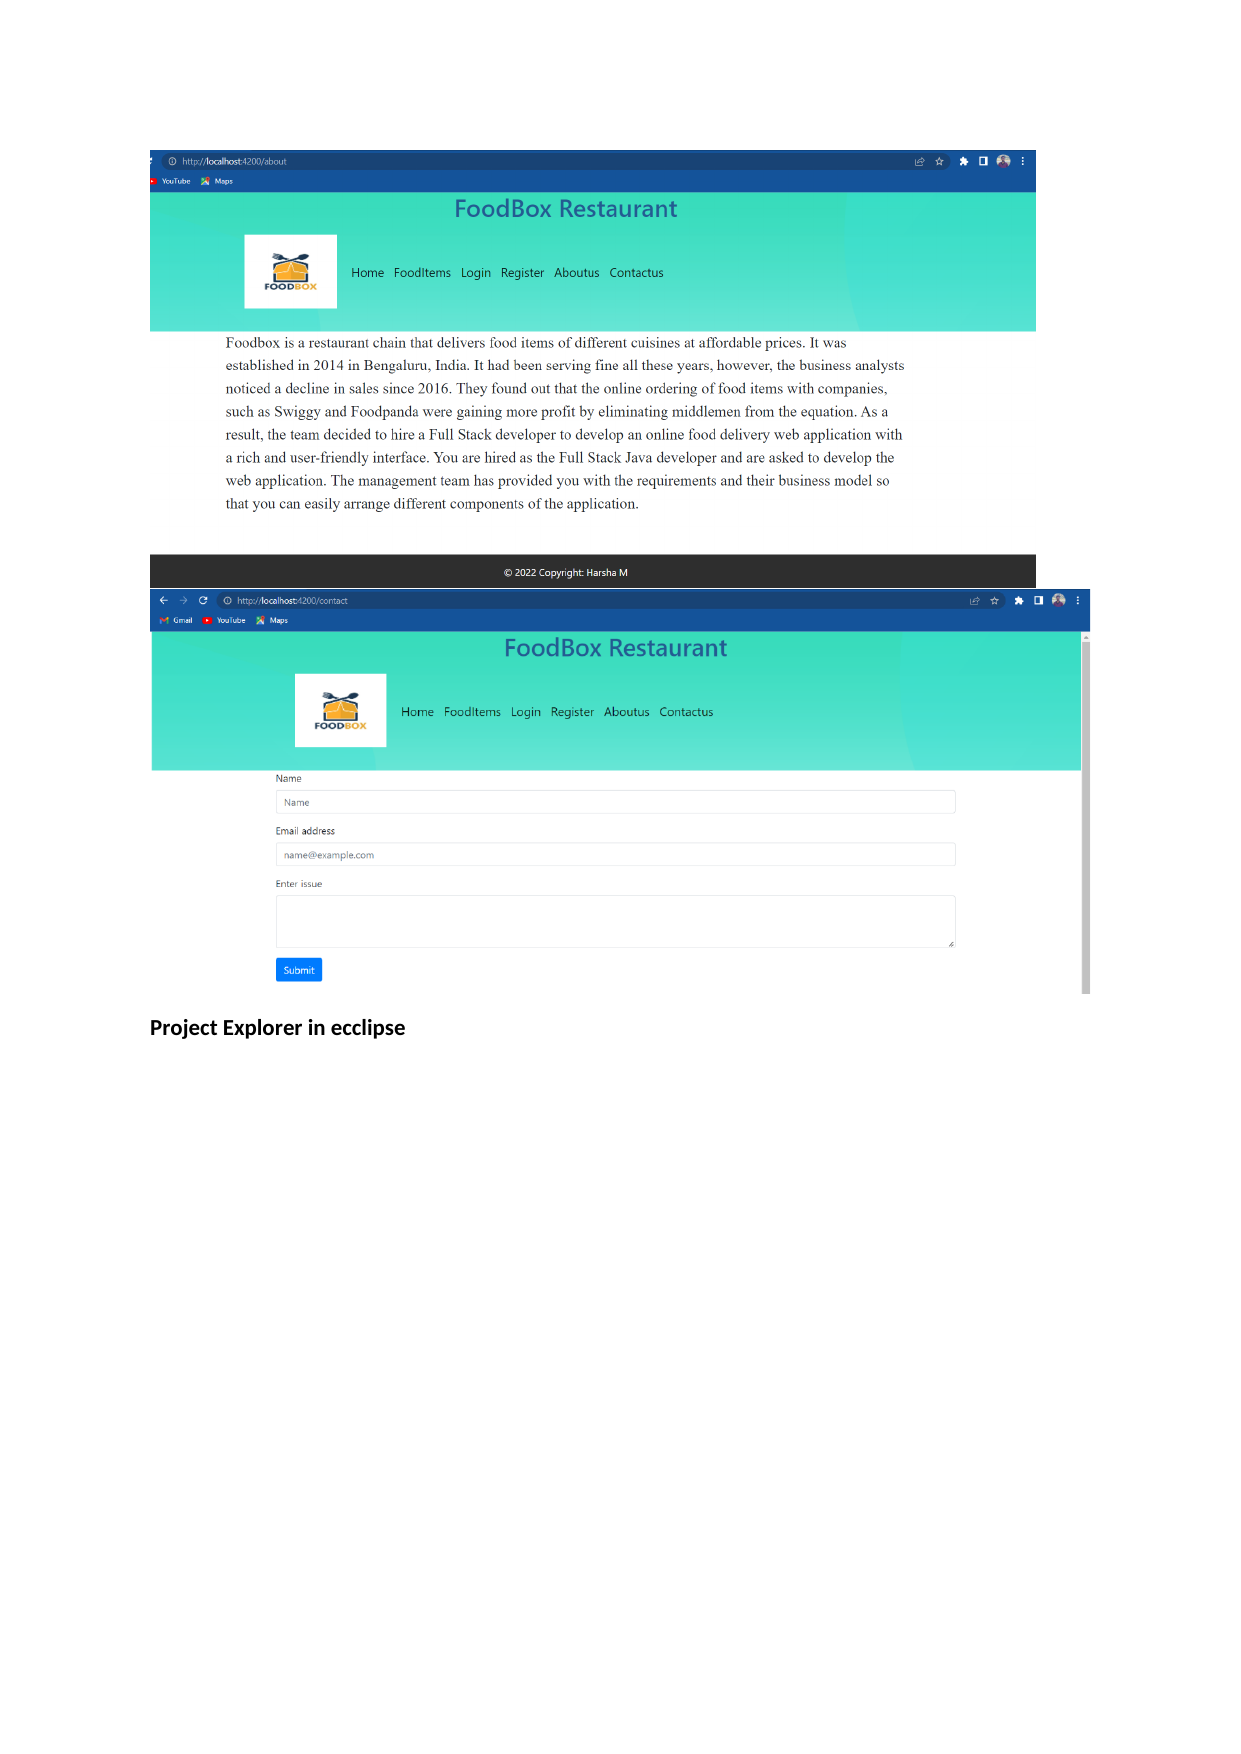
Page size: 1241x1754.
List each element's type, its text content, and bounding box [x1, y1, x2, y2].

picture [150, 150, 1036, 588]
text Project Explorer in ecclipse [150, 1013, 1090, 1041]
picture [150, 589, 1091, 994]
